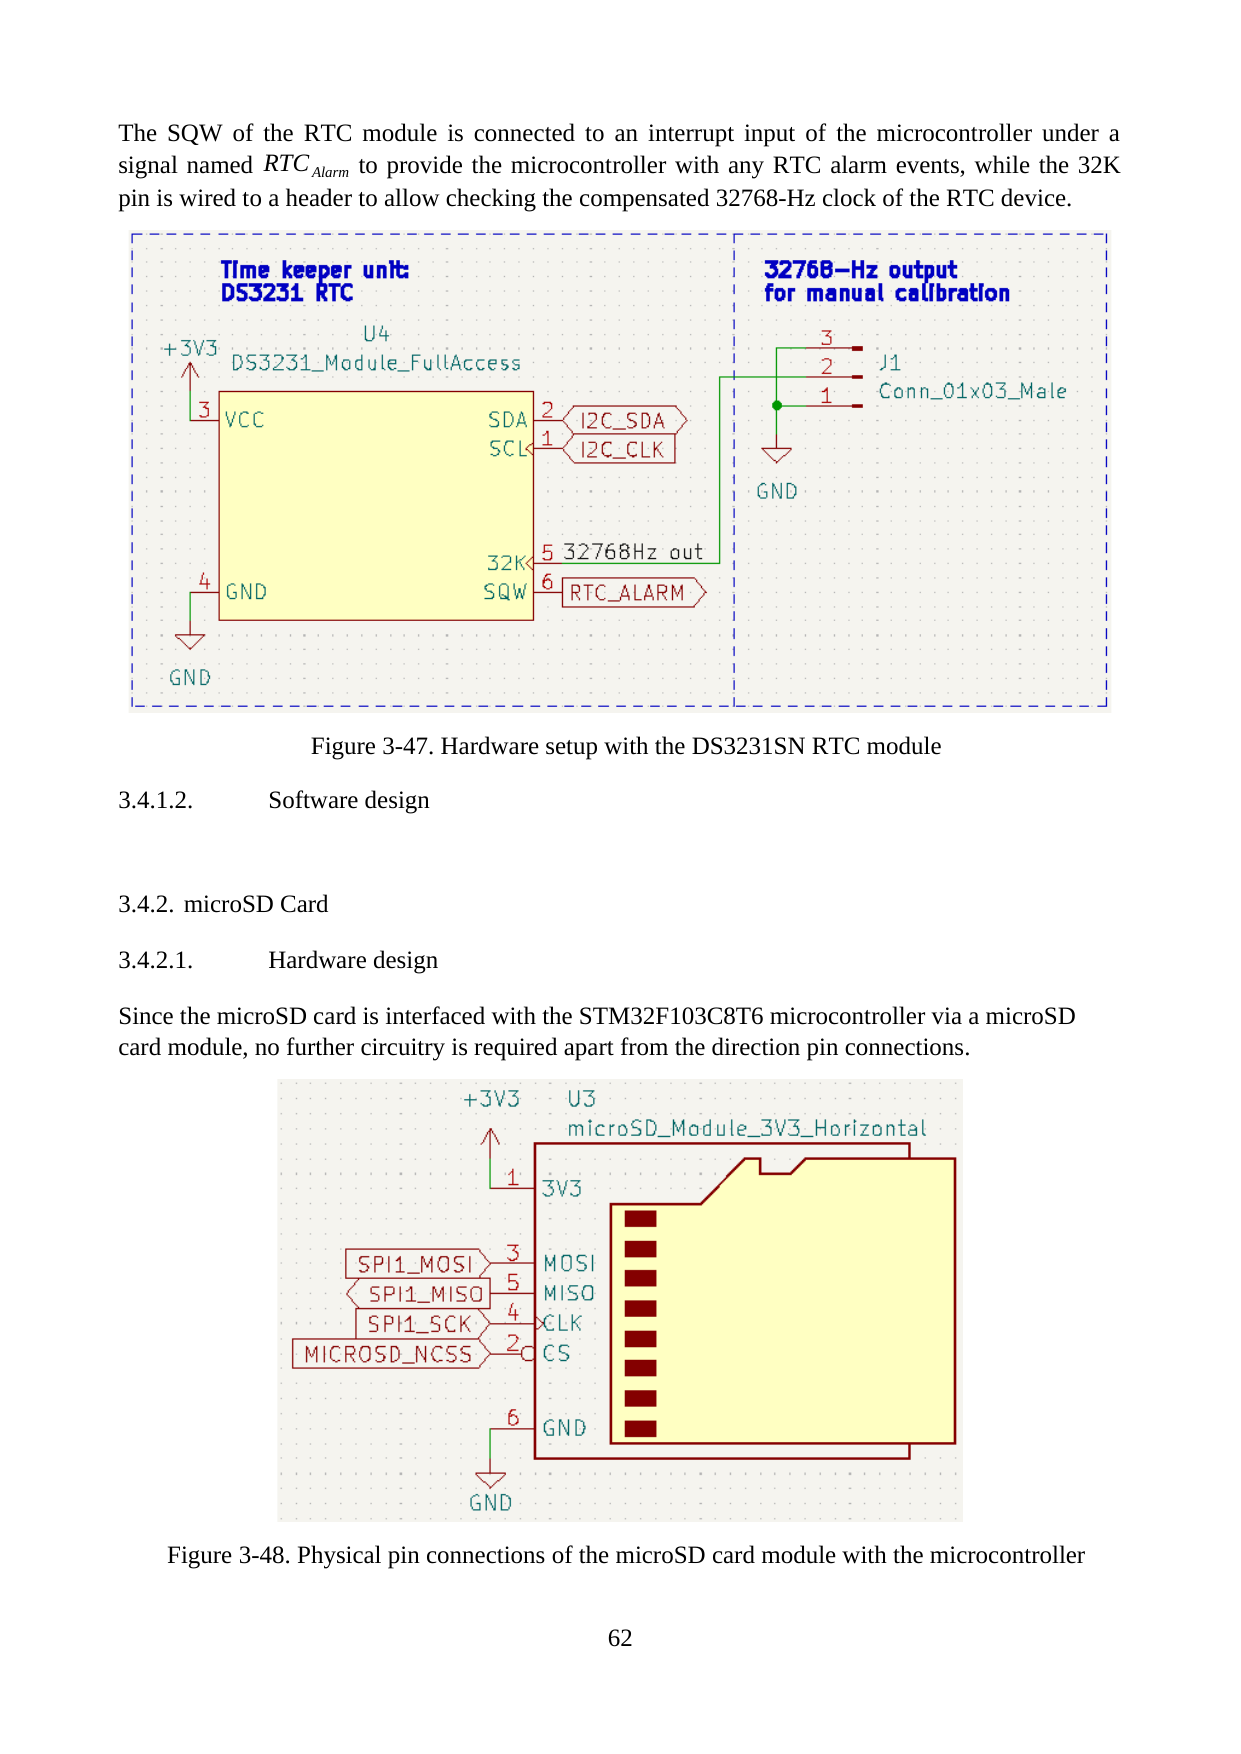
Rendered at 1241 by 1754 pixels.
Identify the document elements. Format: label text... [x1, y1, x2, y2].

text The SQW of the RTC module is connected to an interrupt input of the microcontroller under a signal named to provide the microcontroller with any RTC alarm events, while the 32K pin is wired to a header to allow checking the compensated 32768-Hz clock of the RTC device. [118, 118, 1122, 212]
picture [128, 230, 1112, 713]
text Since the microSD card is interfaced with the STM32F103C8T6 microcontroller via a microSD card module, no further circuitry is required apart from the direction pin connections. [118, 1001, 1122, 1061]
subtitle Hardware design [118, 945, 1122, 973]
subtitle Software design [118, 785, 1122, 814]
subtitle microSD Card [118, 889, 1122, 917]
picture [277, 1079, 963, 1522]
